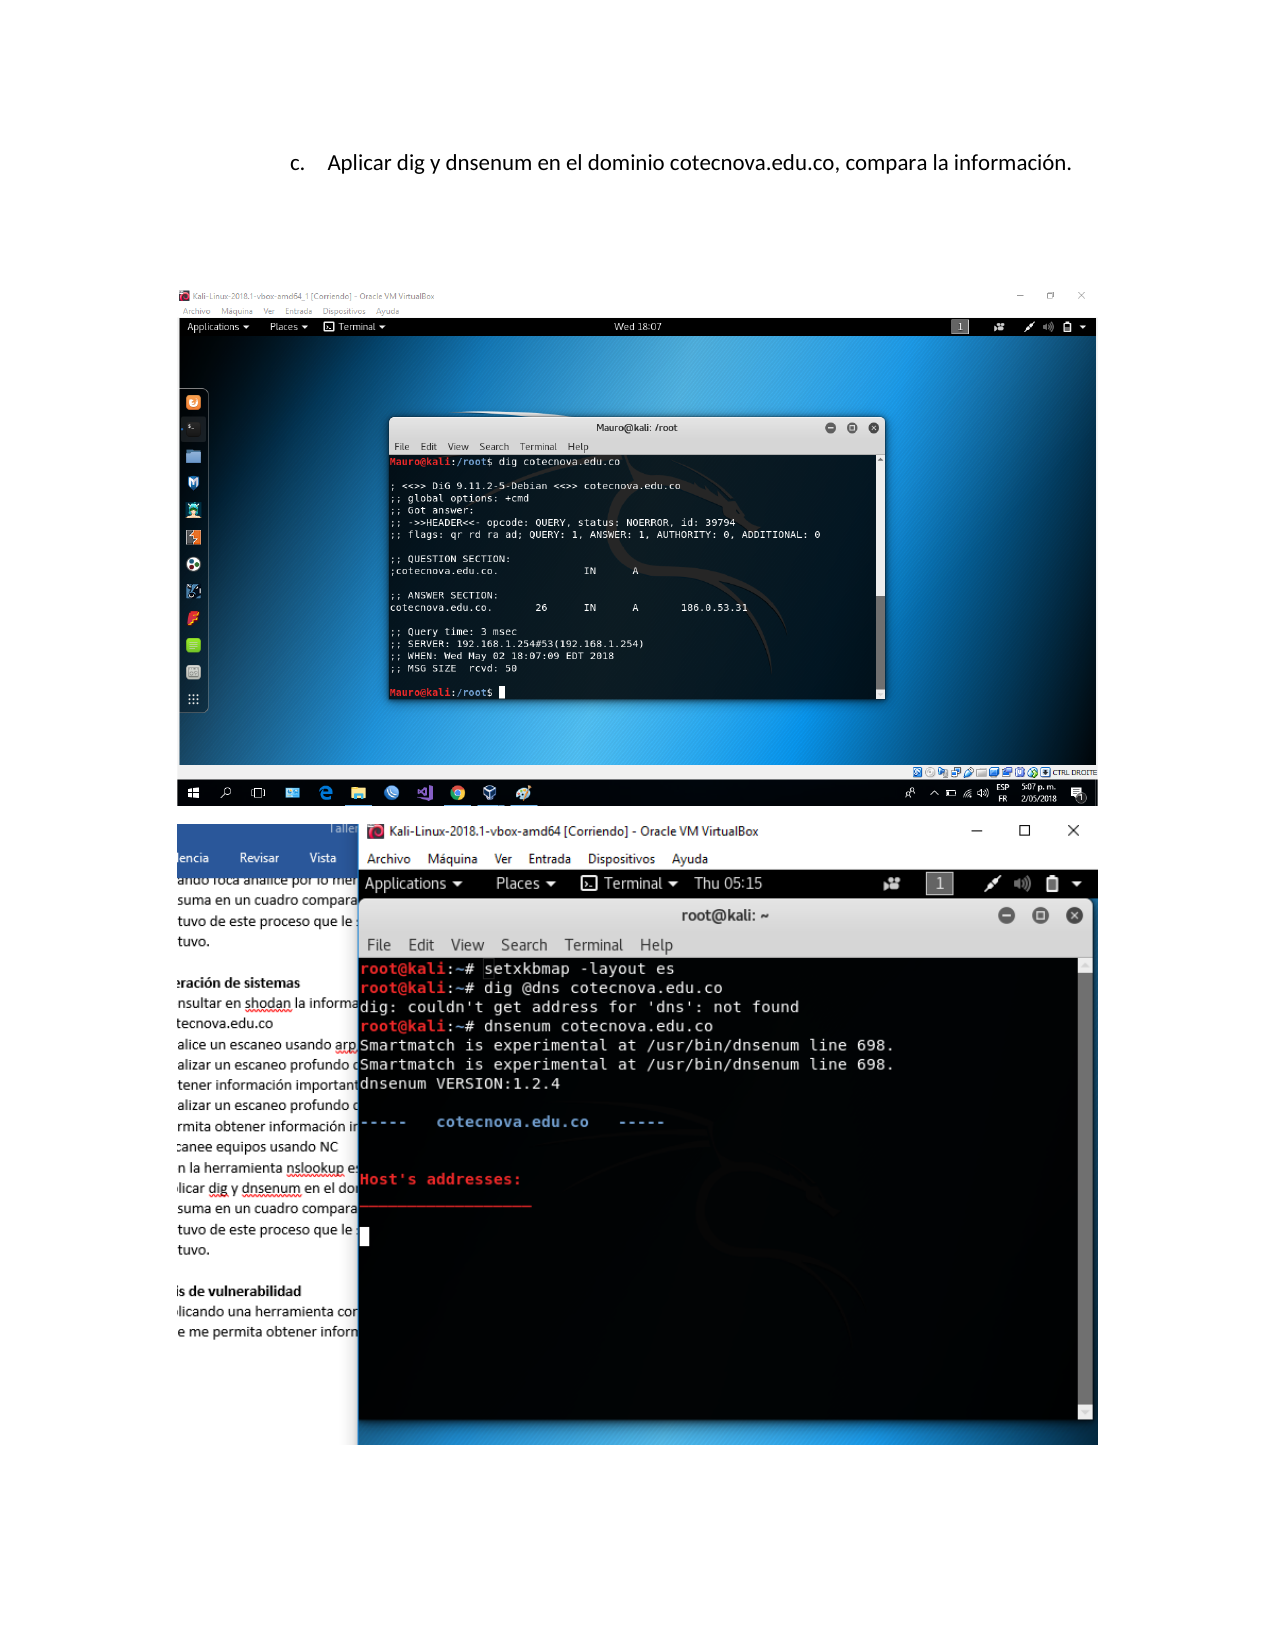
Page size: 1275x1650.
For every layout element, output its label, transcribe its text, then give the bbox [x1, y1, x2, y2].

picture [177, 288, 1098, 806]
picture [177, 824, 1098, 1445]
list Aplicar dig y dnsenum en el dominio cotecnova.edu.co, compara la información. [290, 148, 1098, 176]
